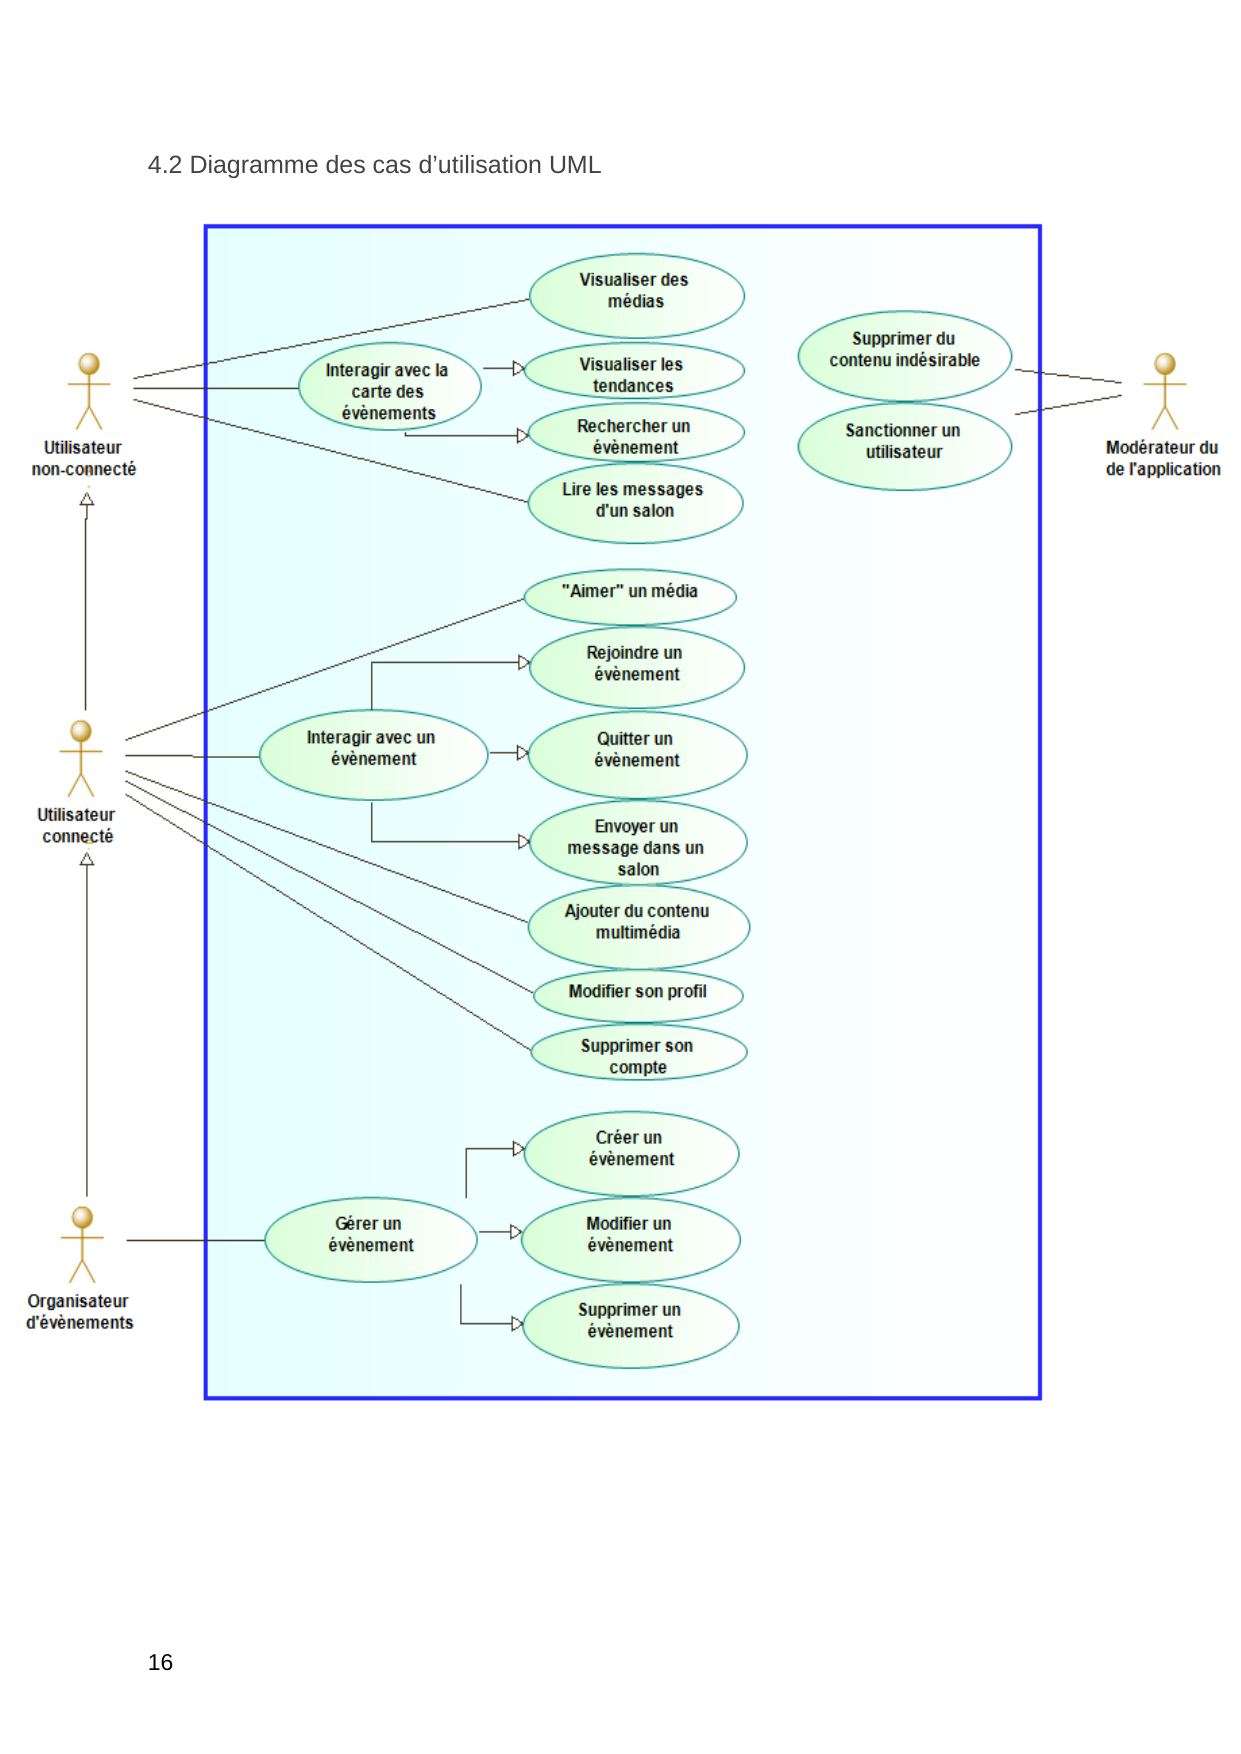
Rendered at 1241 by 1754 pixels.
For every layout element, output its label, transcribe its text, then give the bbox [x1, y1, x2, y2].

picture [0, 210, 1241, 1415]
subtitle 4.2 Diagramme des cas d’utilisation UML [148, 150, 1090, 179]
